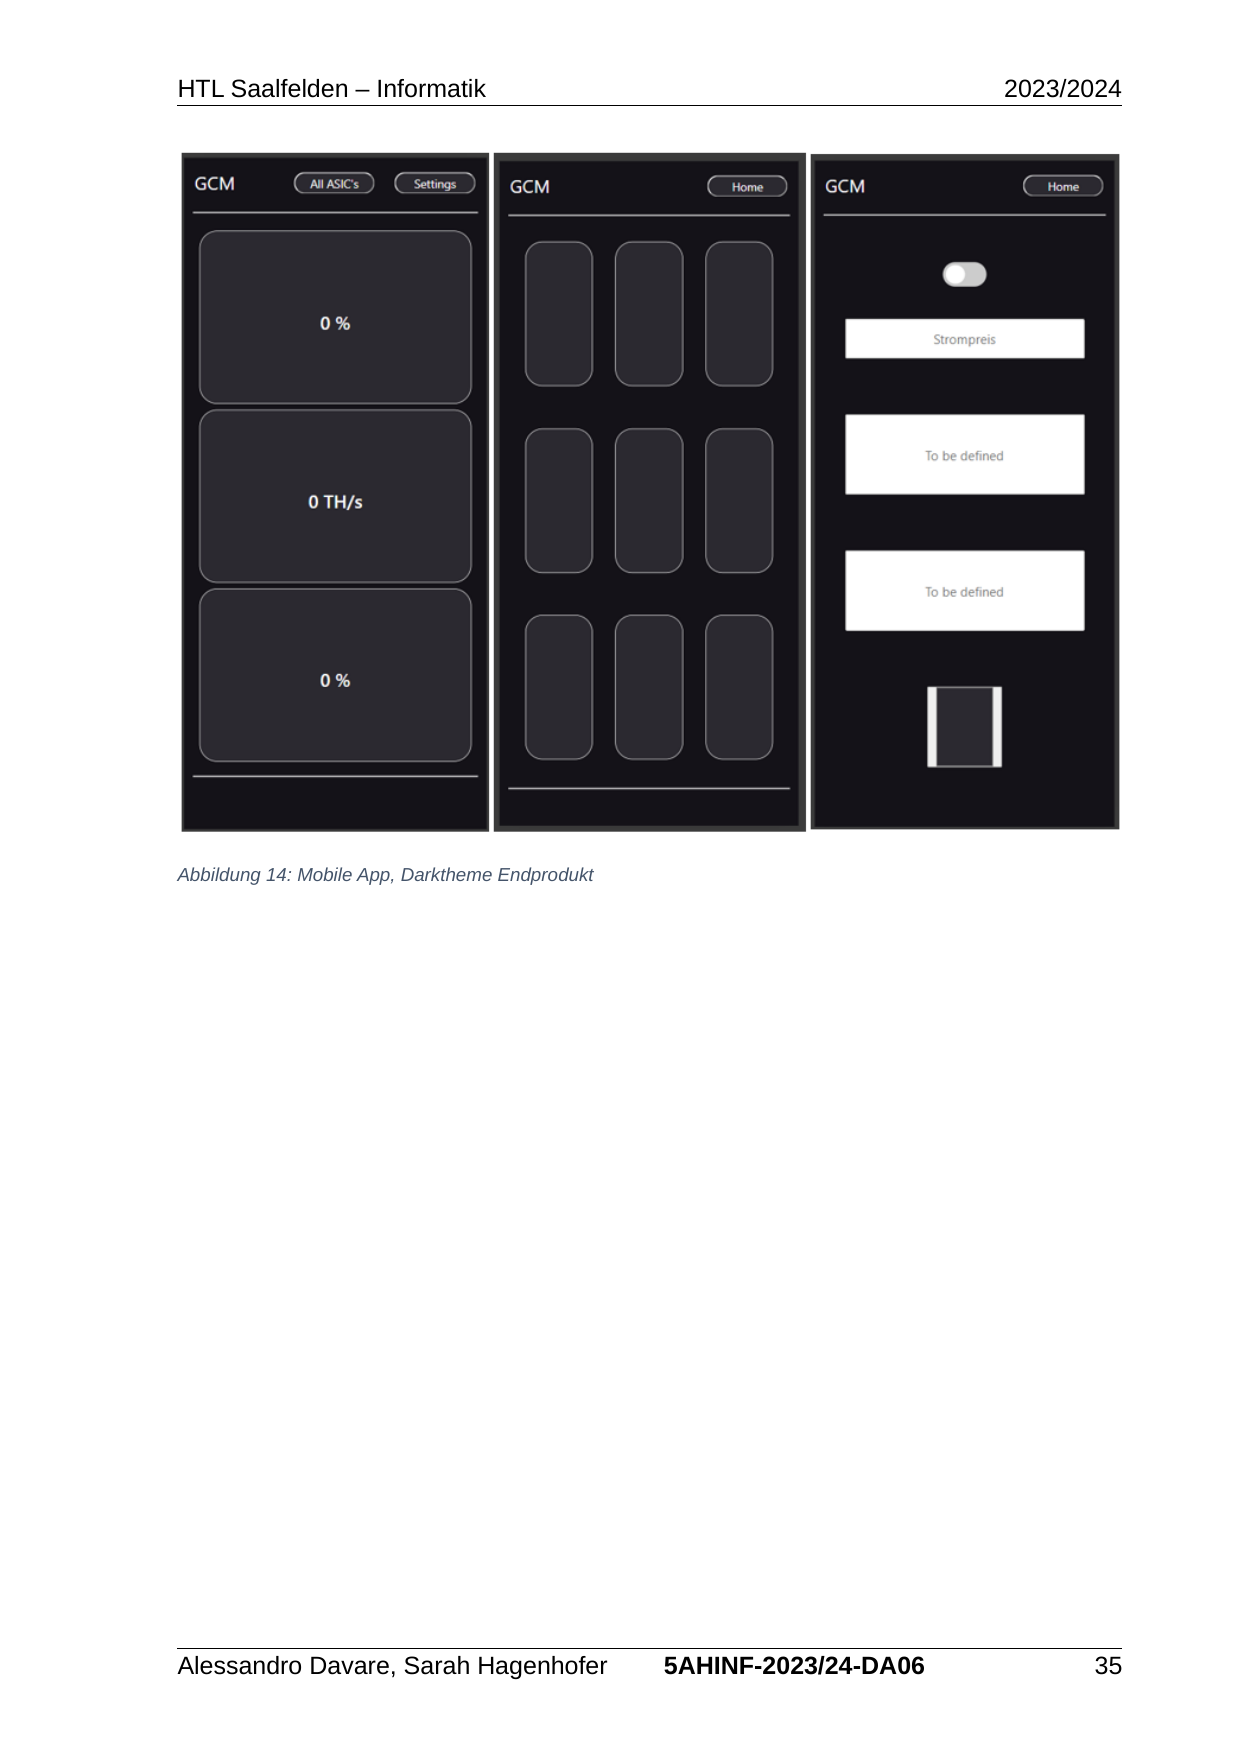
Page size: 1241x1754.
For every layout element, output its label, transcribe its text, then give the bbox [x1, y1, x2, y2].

text Abbildung 14: Mobile App, Darktheme Endprodukt [177, 864, 1122, 886]
picture [177, 147, 1123, 833]
